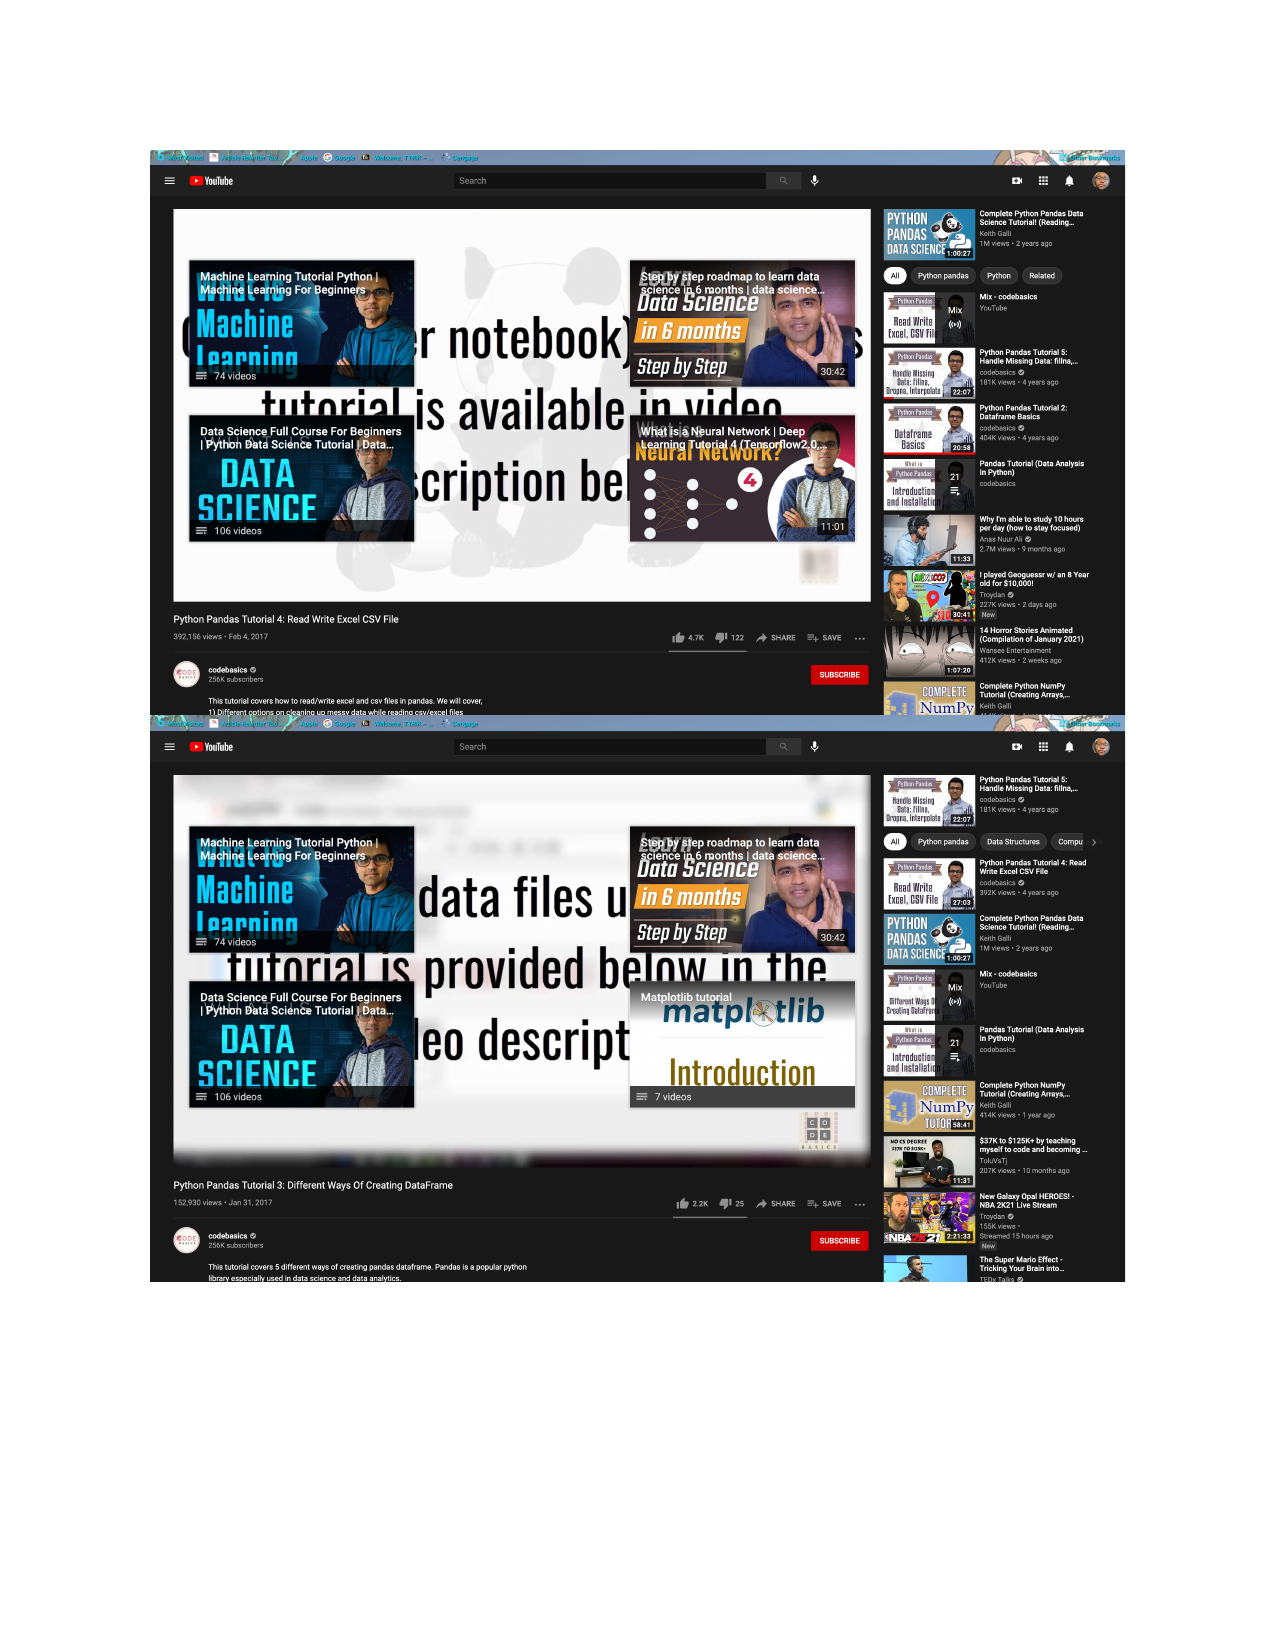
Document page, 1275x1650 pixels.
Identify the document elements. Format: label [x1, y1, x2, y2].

picture [150, 150, 1125, 1282]
